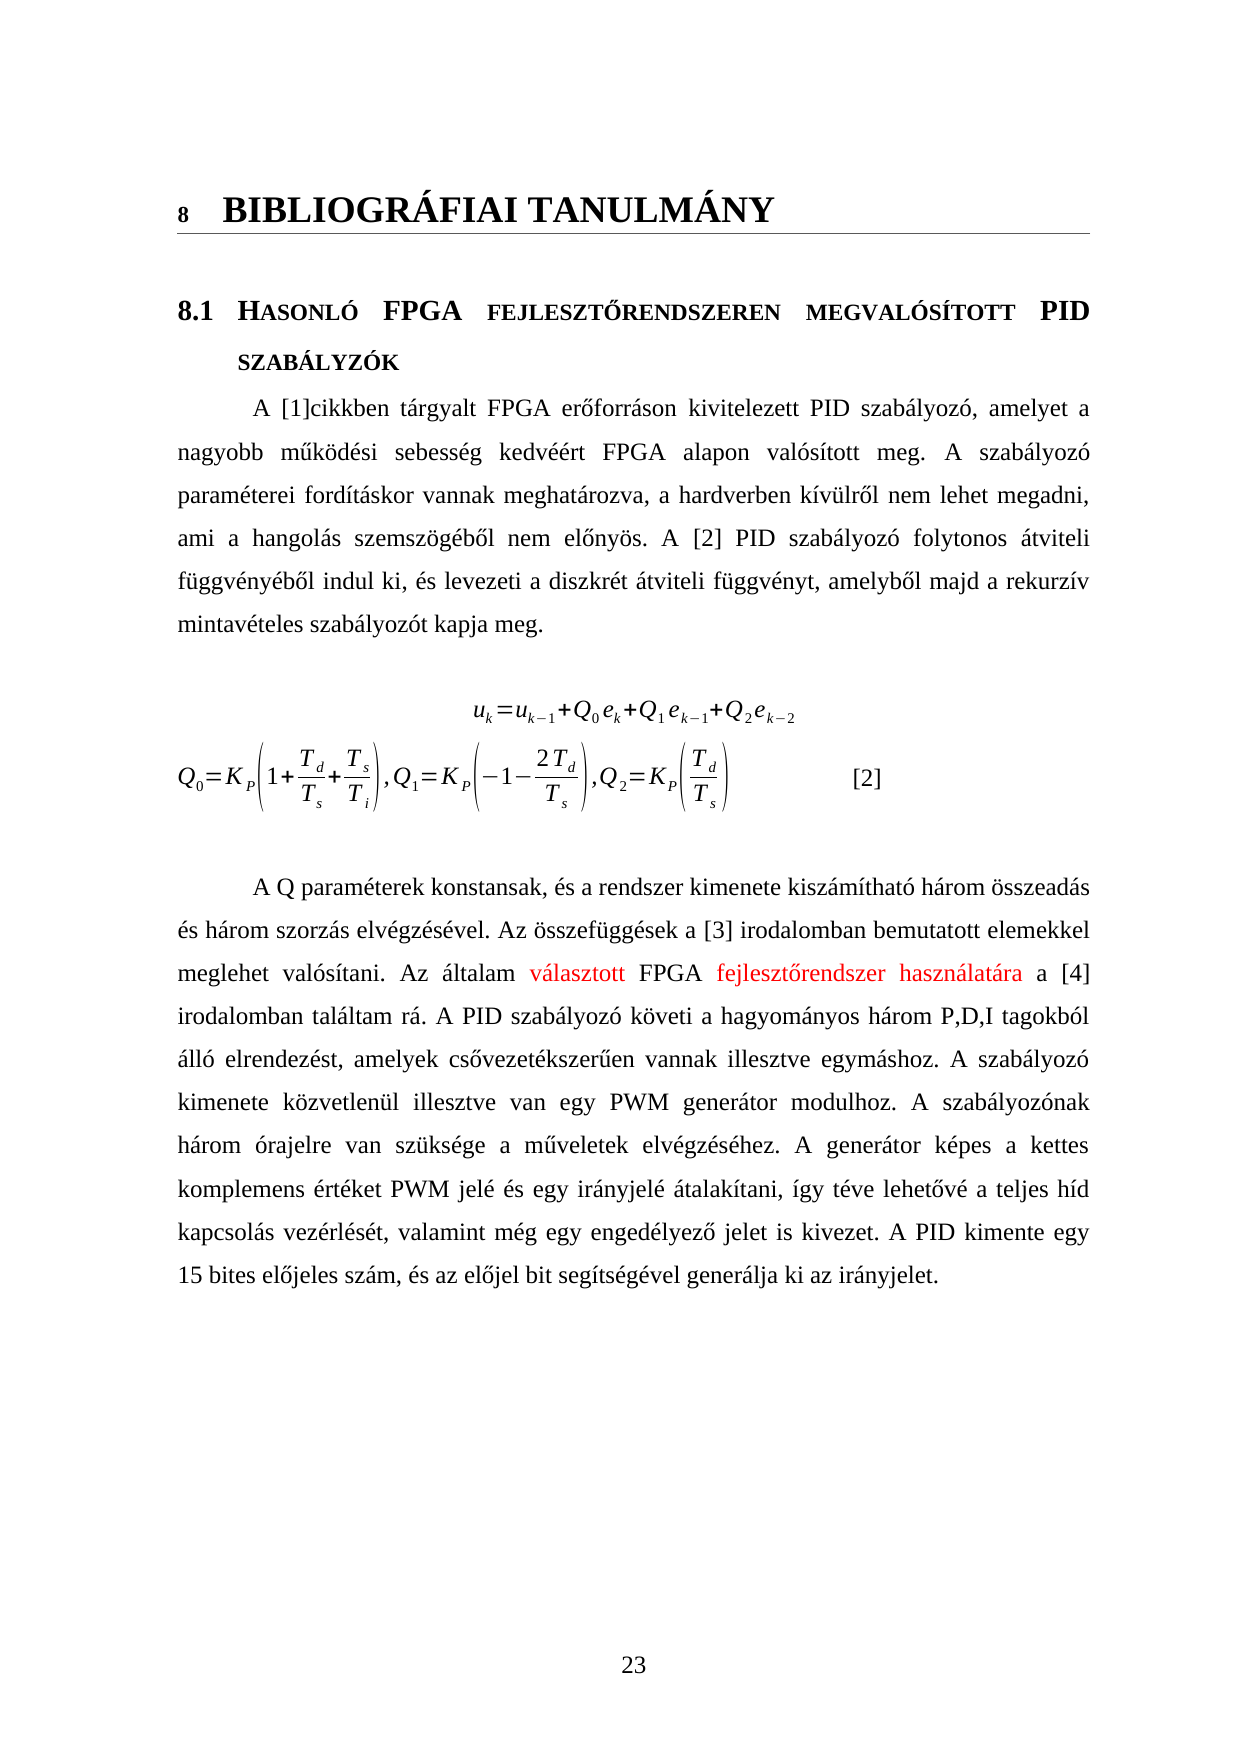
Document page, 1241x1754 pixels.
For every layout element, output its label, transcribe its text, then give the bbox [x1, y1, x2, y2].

subtitle BIBLIOGRÁFIAI TANULMÁNY [177, 187, 1090, 233]
text A Q paraméterek konstansak, és a rendszer kimenete kiszámítható három összeadás és három szorzás elvégzésével. Az összefüggések a irodalomban bemutatott elemekkel meglehet valósítani. Az általam választott FPGA fejlesztőrendszer használatára a irodalomban találtam rá. A PID szabályozó követi a hagyományos három P,D,I tagokból álló elrendezést, amelyek csővezetékszerűen vannak illesztve egymáshoz. A szabályozó kimenete közvetlenül illesztve van egy PWM generátor modulhoz. A szabályozónak három órajelre van szüksége a műveletek elvégzéséhez. A generátor képes a kettes komplemens értéket PWM jelé és egy irányjelé átalakítani, így téve lehetővé a teljes híd kapcsolás vezérlését, valamint még egy engedélyező jelet is kivezet. A PID kimente egy 15 bites előjeles szám, és az előjel bit segítségével generálja ki az irányjelet. [177, 872, 1090, 1289]
subtitle Hasonló FPGA fejlesztőrendszeren megvalósított PID szabályzók [177, 293, 1090, 377]
text A cikkben tárgyalt FPGA erőforráson kivitelezett PID szabályozó, amelyet a nagyobb működési sebesség kedvéért FPGA alapon valósított meg. A szabályozó paraméterei fordításkor vannak meghatározva, a hardverben kívülről nem lehet megadni, ami a hangolás szemszögéből nem előnyös. A PID szabályozó folytonos átviteli függvényéből indul ki, és levezeti a diszkrét átviteli függvényt, amelyből majd a rekurzív mintavételes szabályozót kapja meg. [177, 393, 1090, 638]
